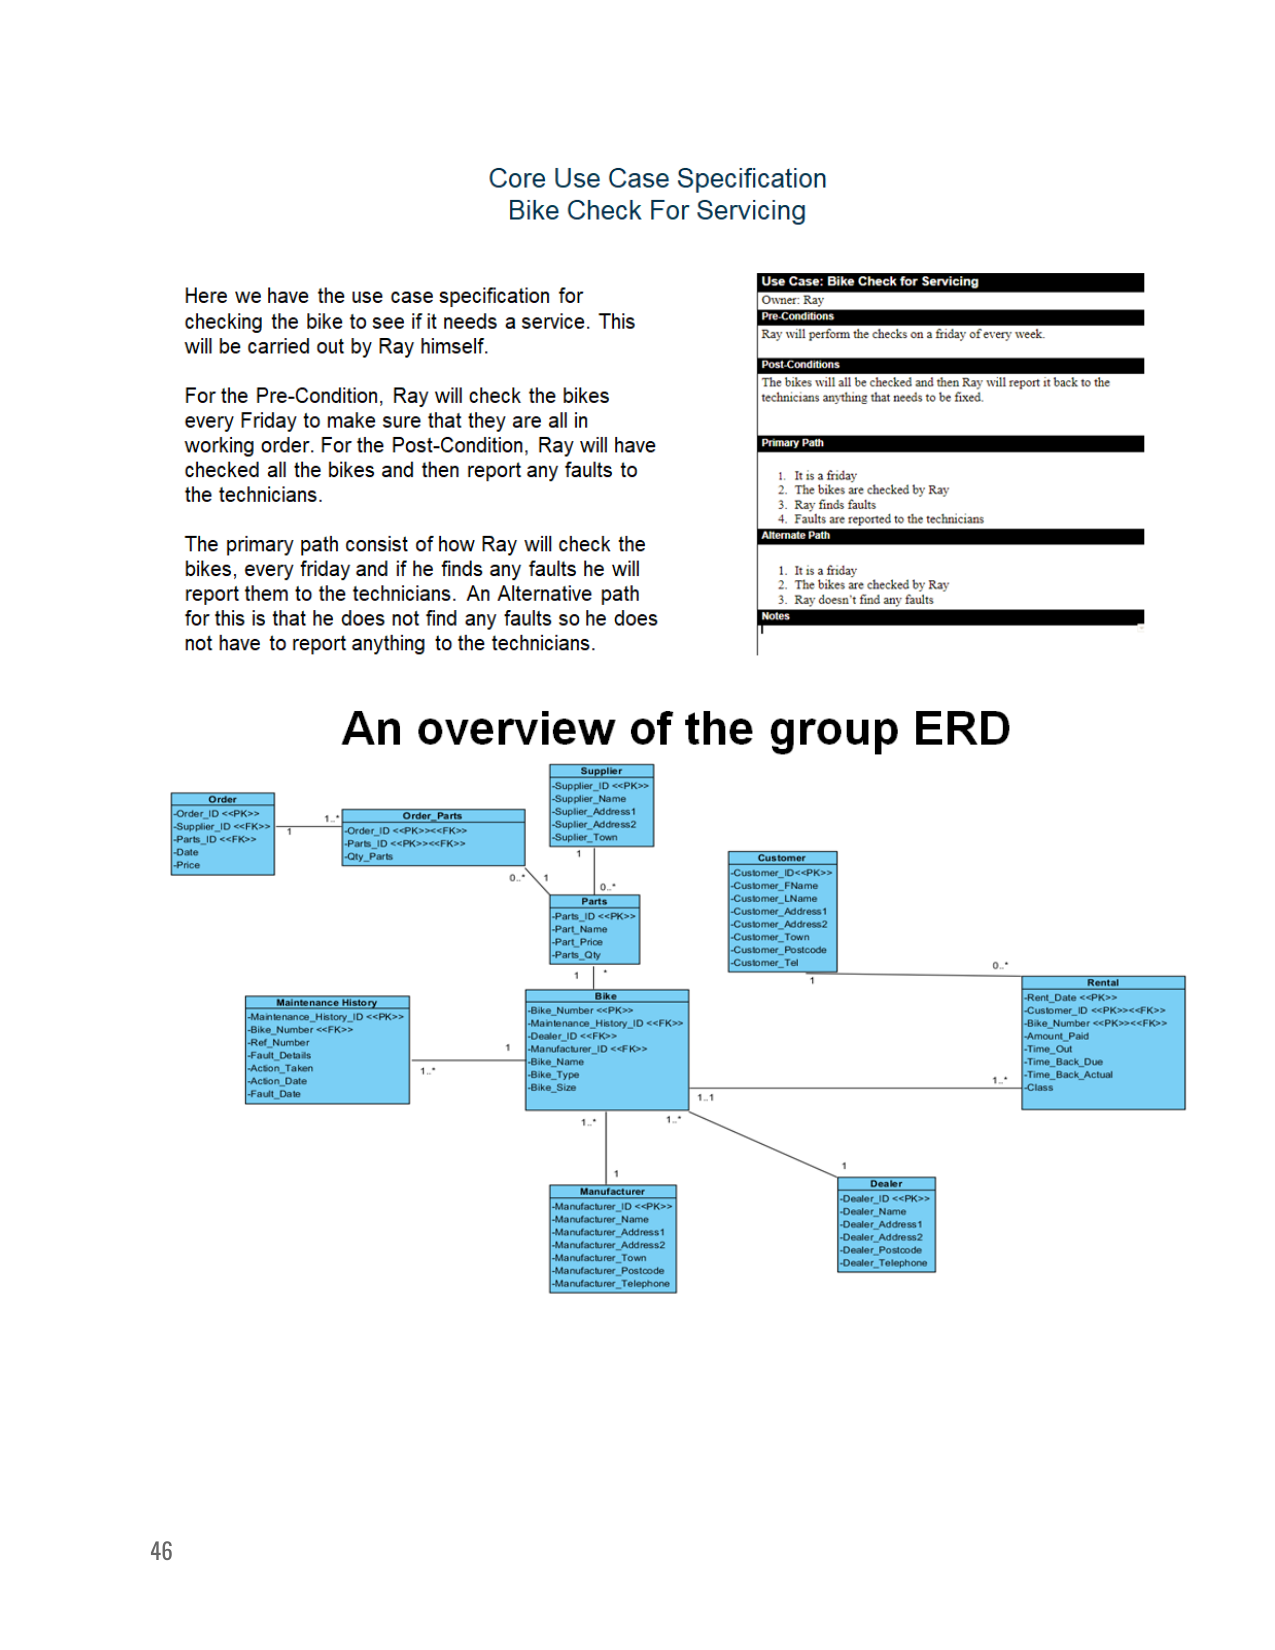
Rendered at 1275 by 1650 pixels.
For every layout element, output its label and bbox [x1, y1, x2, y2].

picture [150, 150, 1228, 1297]
